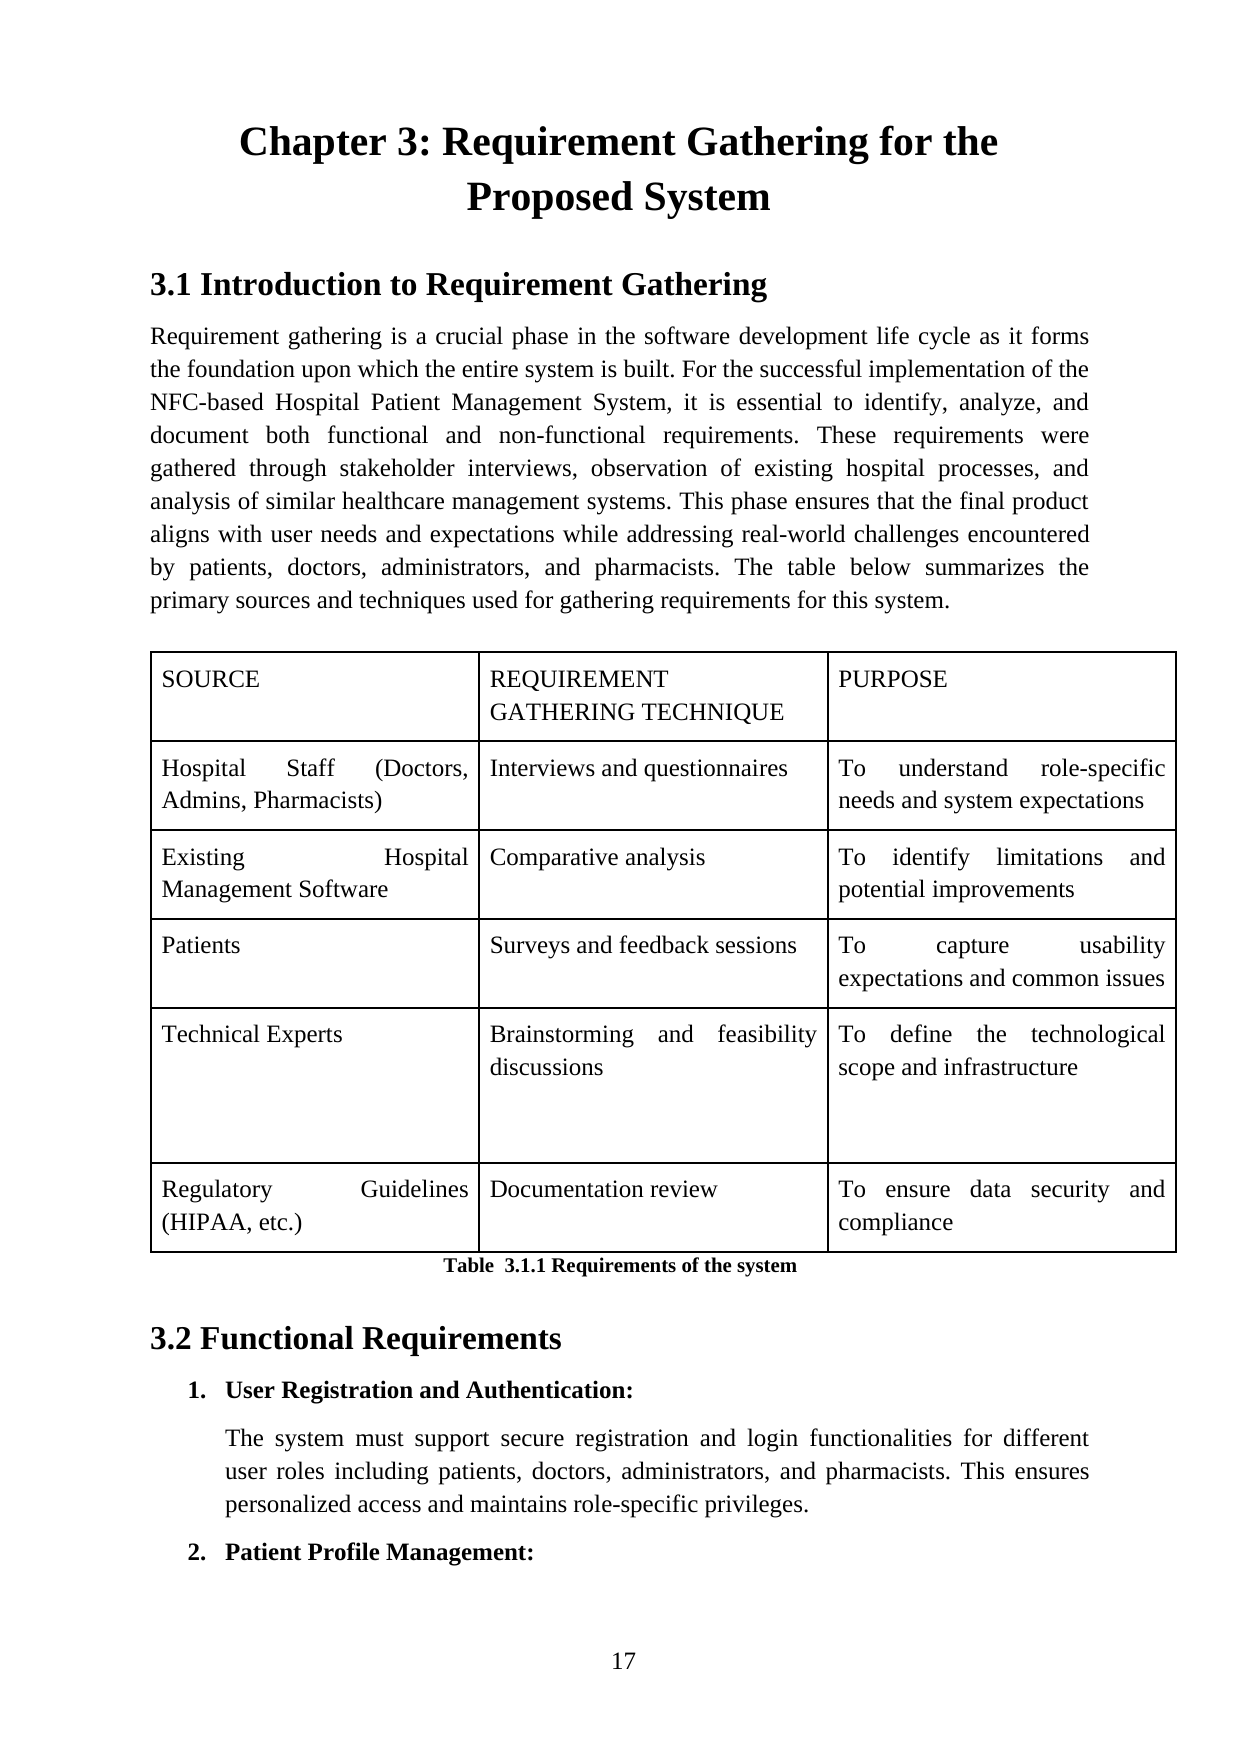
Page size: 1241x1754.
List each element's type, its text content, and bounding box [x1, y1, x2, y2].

table_cell Interviews and questionnaires [480, 742, 827, 829]
table_cell Comparative analysis [480, 831, 827, 918]
table_cell Surveys and feedback sessions [480, 920, 827, 1007]
table_cell To ensure data security and compliance [829, 1164, 1175, 1251]
table_cell Documentation review [480, 1164, 827, 1251]
table_cell Brainstorming and feasibility discussions [480, 1009, 827, 1162]
table_cell To define the technological scope and infrastructure [829, 1009, 1175, 1162]
text Requirement gathering is a crucial phase in the software development life cycle as it forms the foundation upon which the entire system is built. For the successful implementation of the NFC-based Hospital Patient Management System, it is essential to identify, analyze, and document both functional and non-functional requirements. These requirements were gathered through stakeholder interviews, observation of existing hospital processes, and analysis of similar healthcare management systems. This phase ensures that the final product aligns with user needs and expectations while addressing real-world challenges encountered by patients, doctors, administrators, and pharmacists. The table below summarizes the primary sources and techniques used for gathering requirements for this system. [150, 321, 1090, 614]
table_cell To capture usability expectations and common issues [829, 920, 1175, 1007]
table_cell Regulatory Guidelines (HIPAA, etc.) [152, 1164, 478, 1251]
list User Registration and Authentication: [187, 1375, 1090, 1403]
subtitle 3.2 Functional Requirements [150, 1318, 1087, 1356]
subtitle 3.1 Introduction to Requirement Gathering [150, 264, 1087, 303]
table_cell Technical Experts [152, 1009, 478, 1162]
list Patient Profile Management: [187, 1537, 1090, 1566]
text Table 3.1.1 Requirements of the system [150, 1253, 1090, 1277]
text The system must support secure registration and login functionalities for different user roles including patients, doctors, administrators, and pharmacists. This ensures personalized access and maintains role-specific privileges. [225, 1423, 1090, 1518]
table_cell Hospital Staff (Doctors, Admins, Pharmacists) [152, 742, 478, 829]
table_cell To identify limitations and potential improvements [829, 831, 1175, 918]
table_header SOURCE [152, 653, 478, 740]
subtitle Chapter 3: Requirement Gathering for the Proposed System [150, 117, 1087, 220]
table_header PURPOSE [829, 653, 1175, 740]
table_cell Patients [152, 920, 478, 1007]
table_cell To understand role-specific needs and system expectations [829, 742, 1175, 829]
table_cell Existing Hospital Management Software [152, 831, 478, 918]
table_header REQUIREMENT GATHERING TECHNIQUE [480, 653, 827, 740]
